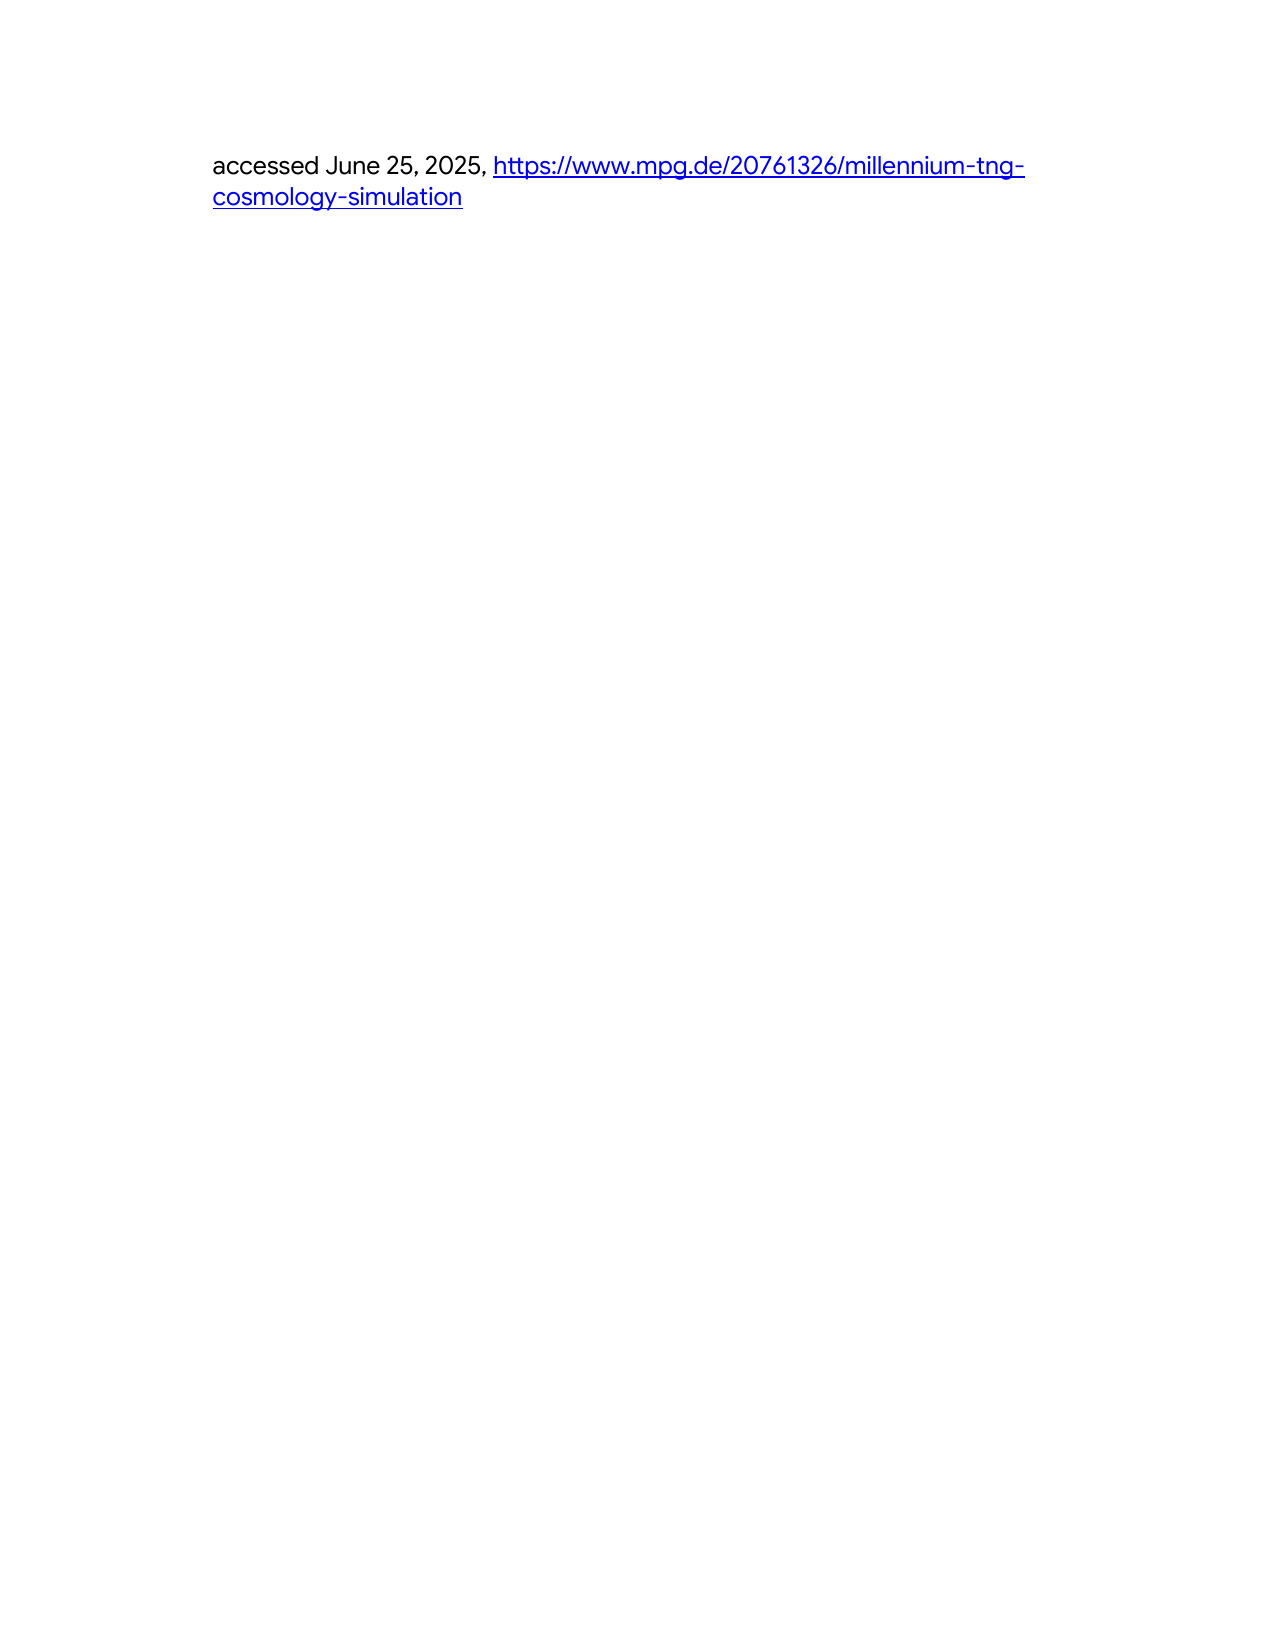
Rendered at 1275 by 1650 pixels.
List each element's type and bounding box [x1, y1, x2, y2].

list [175, 150, 1125, 213]
